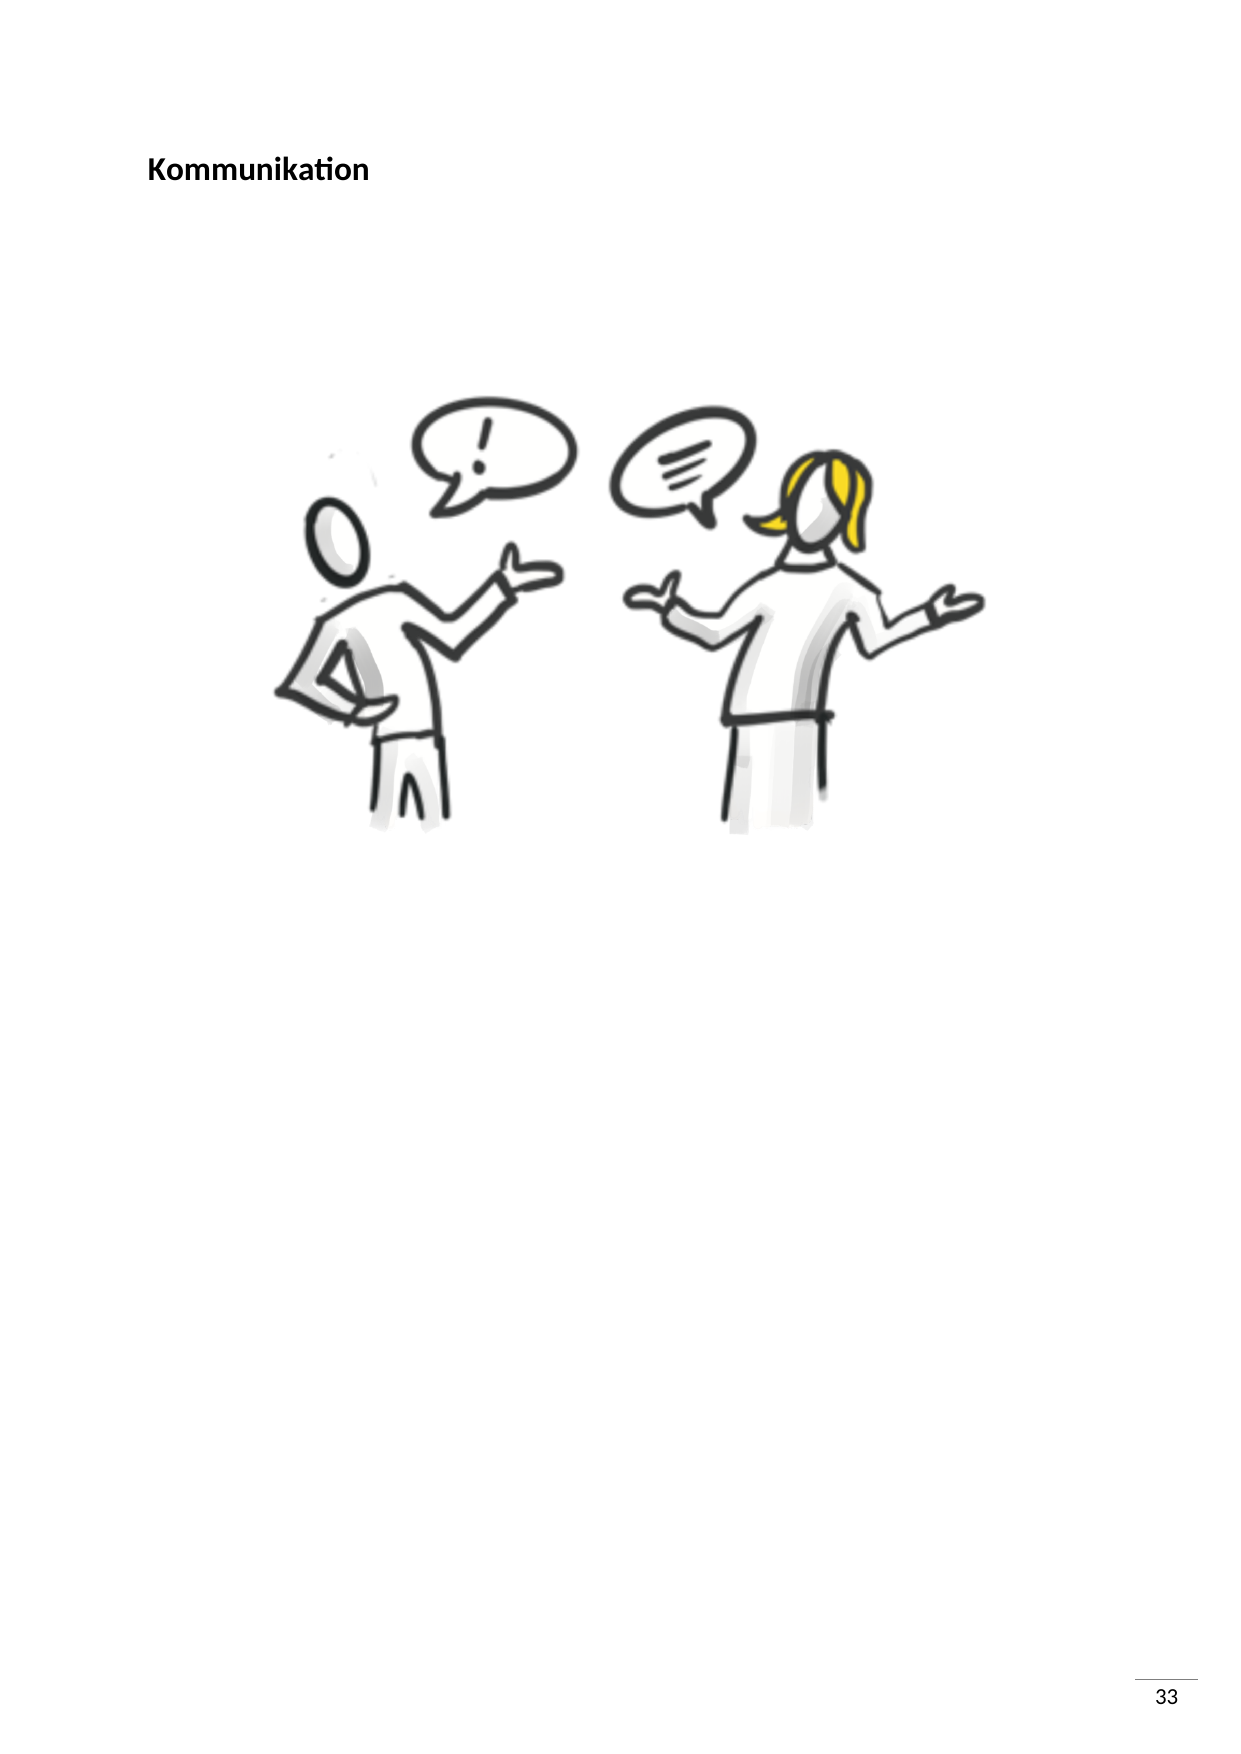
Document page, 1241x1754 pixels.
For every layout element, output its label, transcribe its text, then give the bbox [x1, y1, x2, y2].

text Kommunikation [148, 148, 1093, 188]
picture [147, 207, 1093, 1153]
